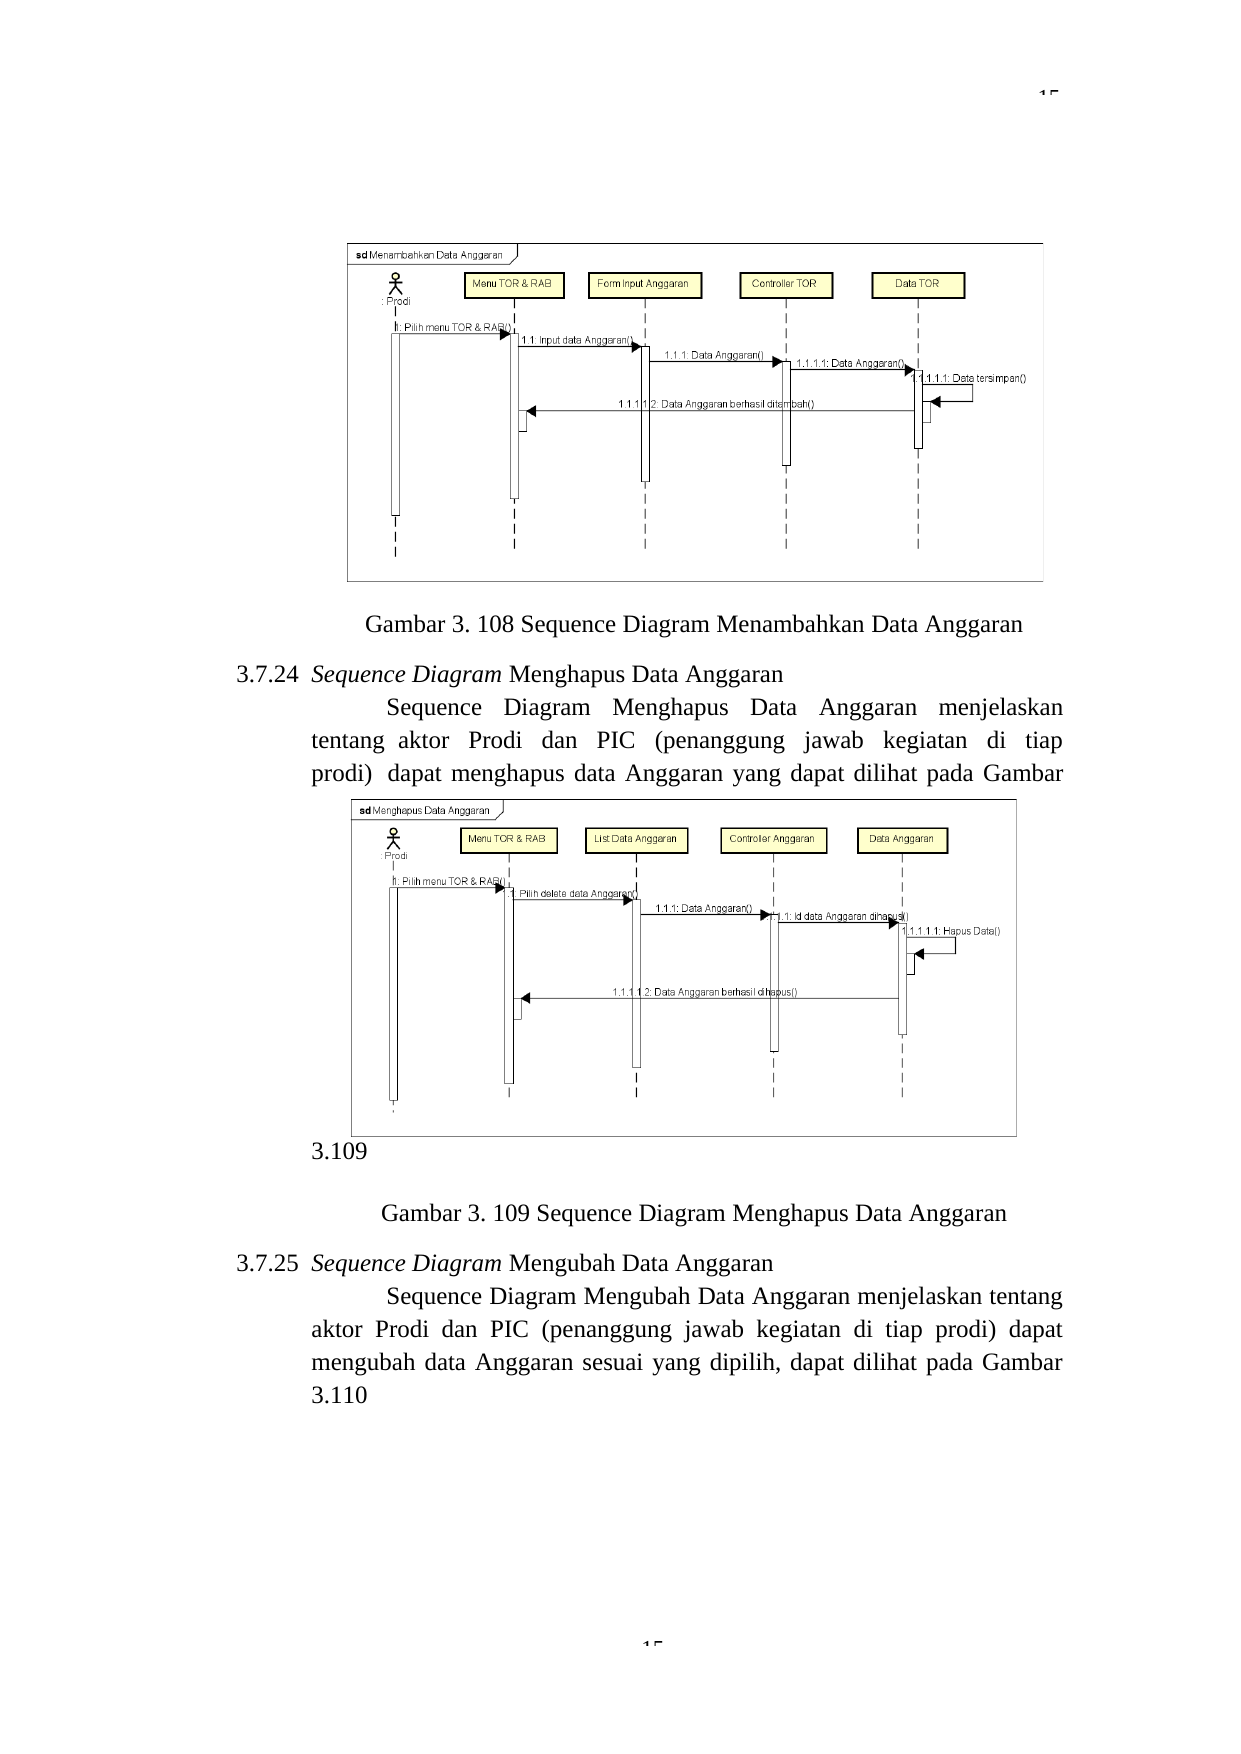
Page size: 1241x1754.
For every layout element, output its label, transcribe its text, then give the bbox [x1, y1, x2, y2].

picture [350, 799, 1017, 1137]
list Sequence Diagram Mengubah Data Anggaran [236, 1248, 1076, 1277]
text Gambar 3. 108 Sequence Diagram Menambahkan Data Anggaran [331, 609, 1057, 638]
picture [346, 243, 1044, 582]
text Sequence Diagram Mengubah Data Anggaran menjelaskan tentang aktor Prodi dan PIC (penanggung jawab kegiatan di tiap prodi) dapat mengubah data Anggaran sesuai yang dipilih, dapat dilihat pada Gambar 3.110 [311, 1281, 1063, 1409]
text Gambar 3. 109 Sequence Diagram Menghapus Data Anggaran [331, 1198, 1057, 1227]
list Sequence Diagram Menghapus Data Anggaran [236, 659, 1076, 688]
